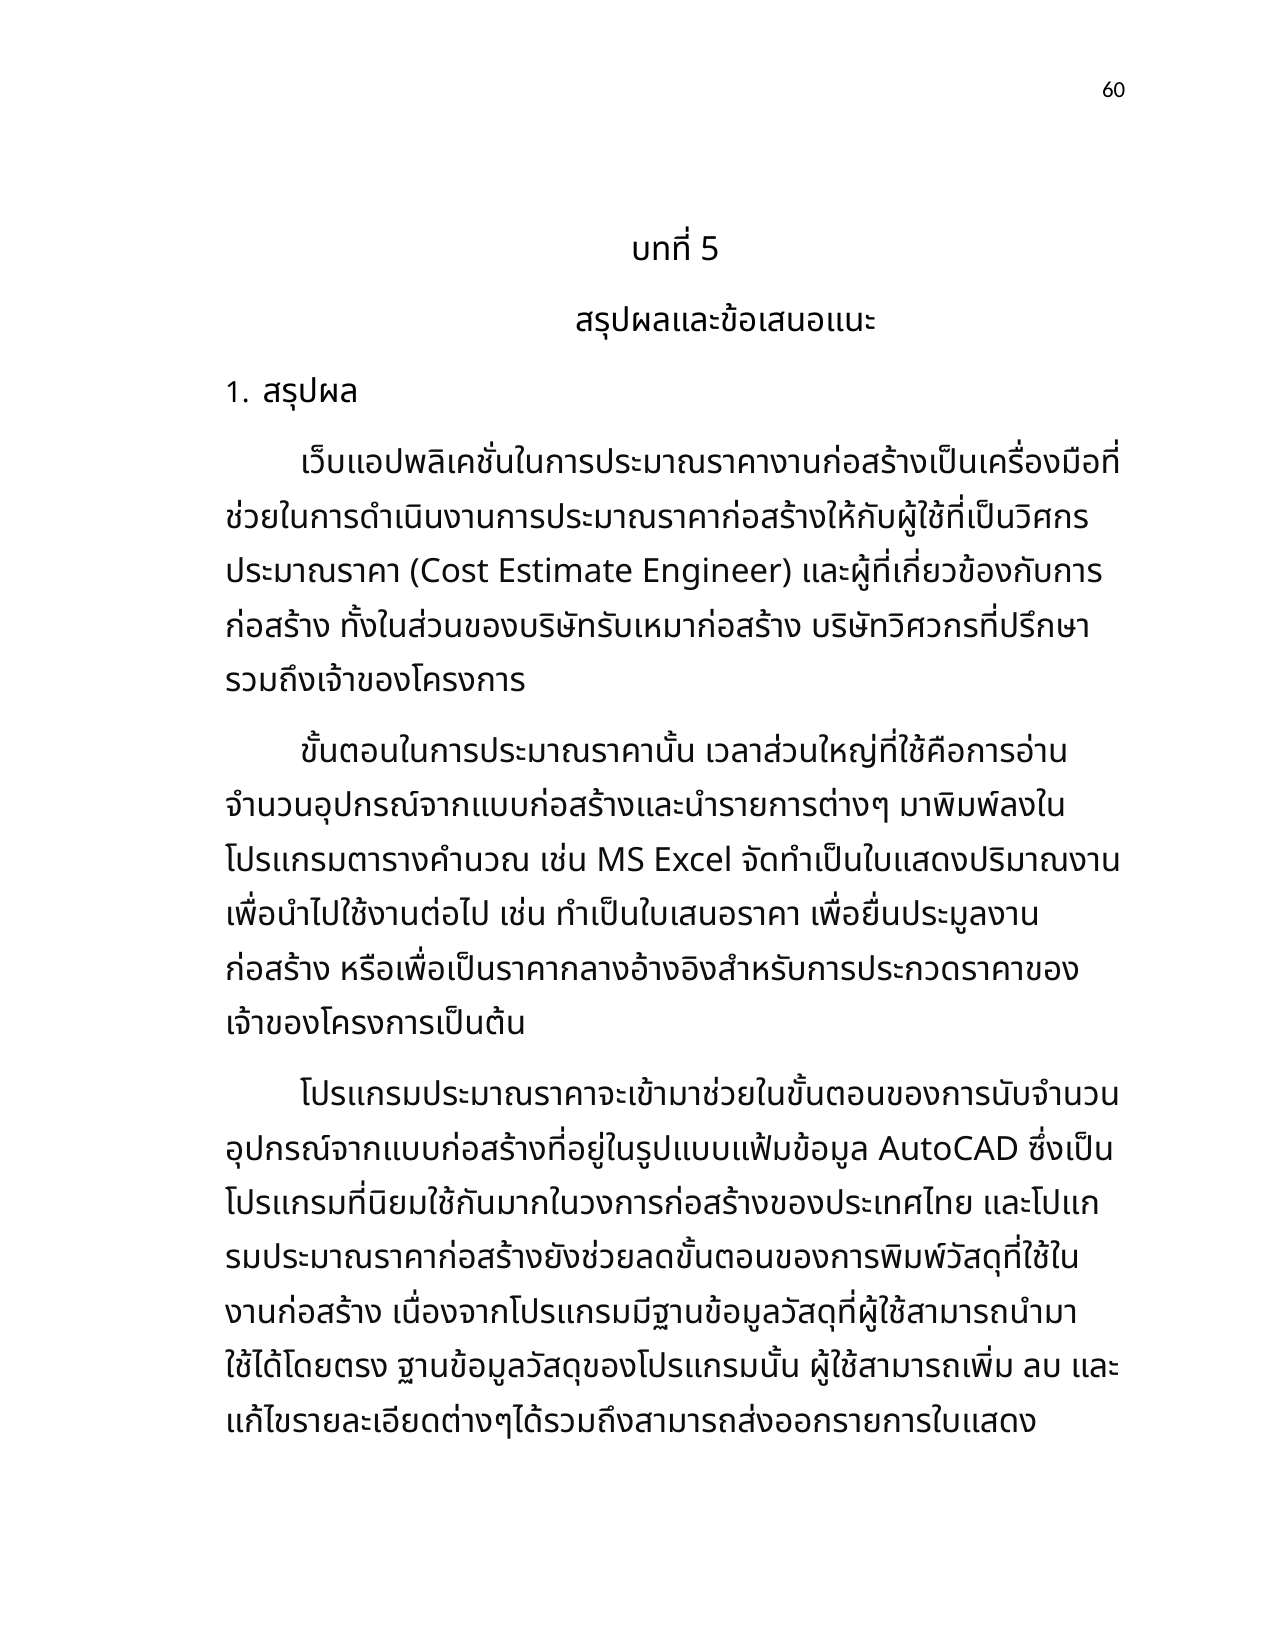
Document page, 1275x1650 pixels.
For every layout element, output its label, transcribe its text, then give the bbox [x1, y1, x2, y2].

text บทที่ 5 [225, 225, 1125, 276]
text ขั้นตอนในการประมาณราคานั้น เวลาส่วนใหญ่ที่ใช้คือการอ่านจำนวนอุปกรณ์จากแบบก่อสร้างและนำรายการต่างๆ มาพิมพ์ลงในโปรแกรมตารางคำนวณ เช่น MS Excel จัดทำเป็นใบแสดงปริมาณงาน เพื่อนำไปใช้งานต่อไป เช่น ทำเป็นใบเสนอราคา เพื่อยื่นประมูลงานก่อสร้าง หรือเพื่อเป็นราคากลางอ้างอิงสำหรับการประกวดราคาของเจ้าของโครงการเป็นต้น [225, 727, 1125, 1049]
list สรุปผล [225, 367, 1125, 418]
text สรุปผลและข้อเสนอแนะ [225, 296, 1125, 347]
text เว็บแอปพลิเคชั่นในการประมาณราคางานก่อสร้างเป็นเครื่องมือที่ช่วยในการดำเนินงานการประมาณราคาก่อสร้างให้กับผู้ใช้ที่เป็นวิศกรประมาณราคา (Cost Estimate Engineer) และผู้ที่เกี่ยวข้องกับการก่อสร้าง ทั้งในส่วนของบริษัทรับเหมาก่อสร้าง บริษัทวิศวกรที่ปรึกษารวมถึงเจ้าของโครงการ [225, 438, 1125, 706]
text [225, 1070, 1125, 1447]
